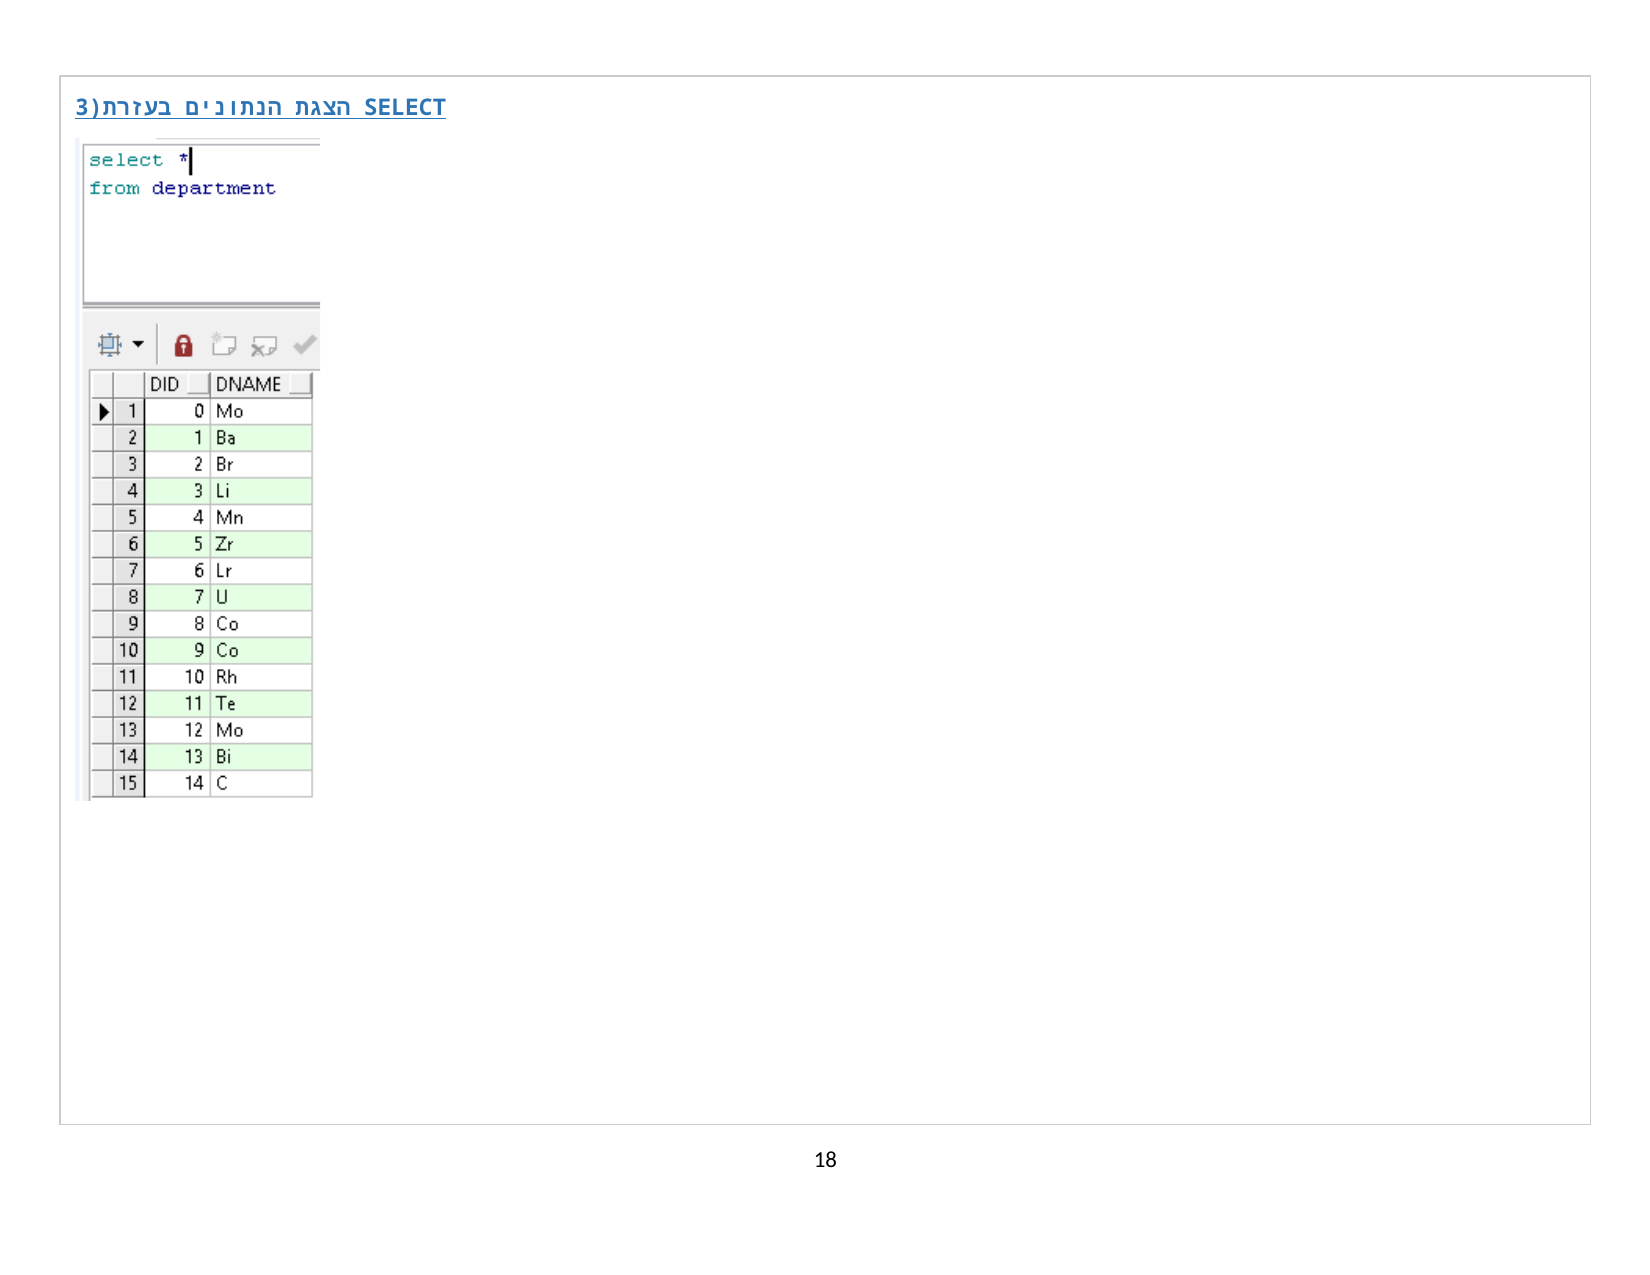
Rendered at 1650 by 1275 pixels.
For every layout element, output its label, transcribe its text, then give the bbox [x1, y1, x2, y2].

text 3)הצגת הנתונים בעזרת SELECT [61, 77, 1590, 122]
picture [75, 138, 321, 801]
